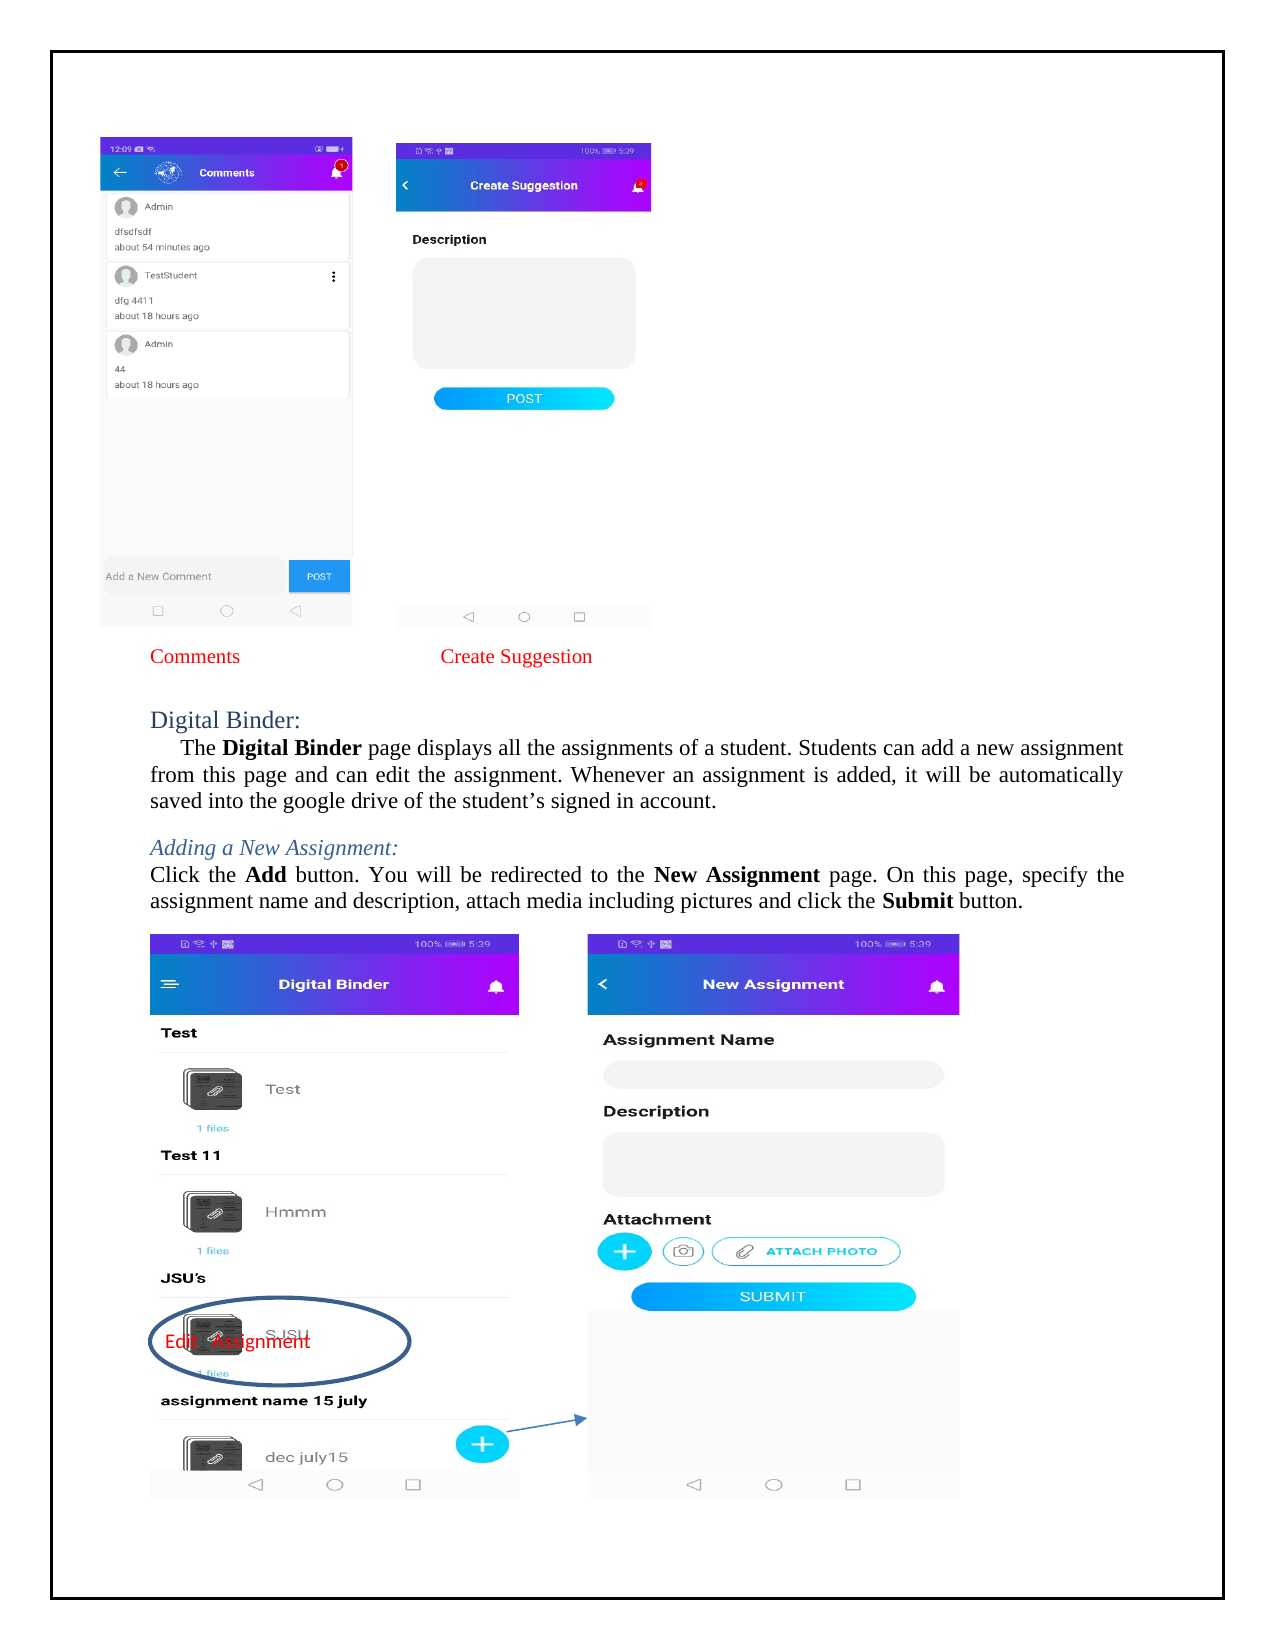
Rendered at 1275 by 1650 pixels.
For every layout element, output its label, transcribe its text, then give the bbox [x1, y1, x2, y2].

text Click the Add button. You will be redirected to the New Assignment page. On this page, specify the assignment name and description, attach media including pictures and click the Submit button. [150, 861, 1125, 913]
picture [394, 143, 651, 628]
picture [153, 1300, 407, 1383]
subtitle Digital Binder: [150, 706, 1125, 734]
subtitle Adding a New Assignment: [150, 834, 1125, 861]
picture [587, 934, 960, 1499]
picture [100, 137, 353, 626]
text The Digital Binder page displays all the assignments of a student. Students can add a new assignment from this page and can edit the assignment. Whenever an assignment is added, it will be automatically saved into the google drive of the student’s signed in account. [150, 734, 1125, 813]
subtitle Comments Create Suggestion [150, 644, 1125, 668]
picture [150, 934, 519, 1499]
